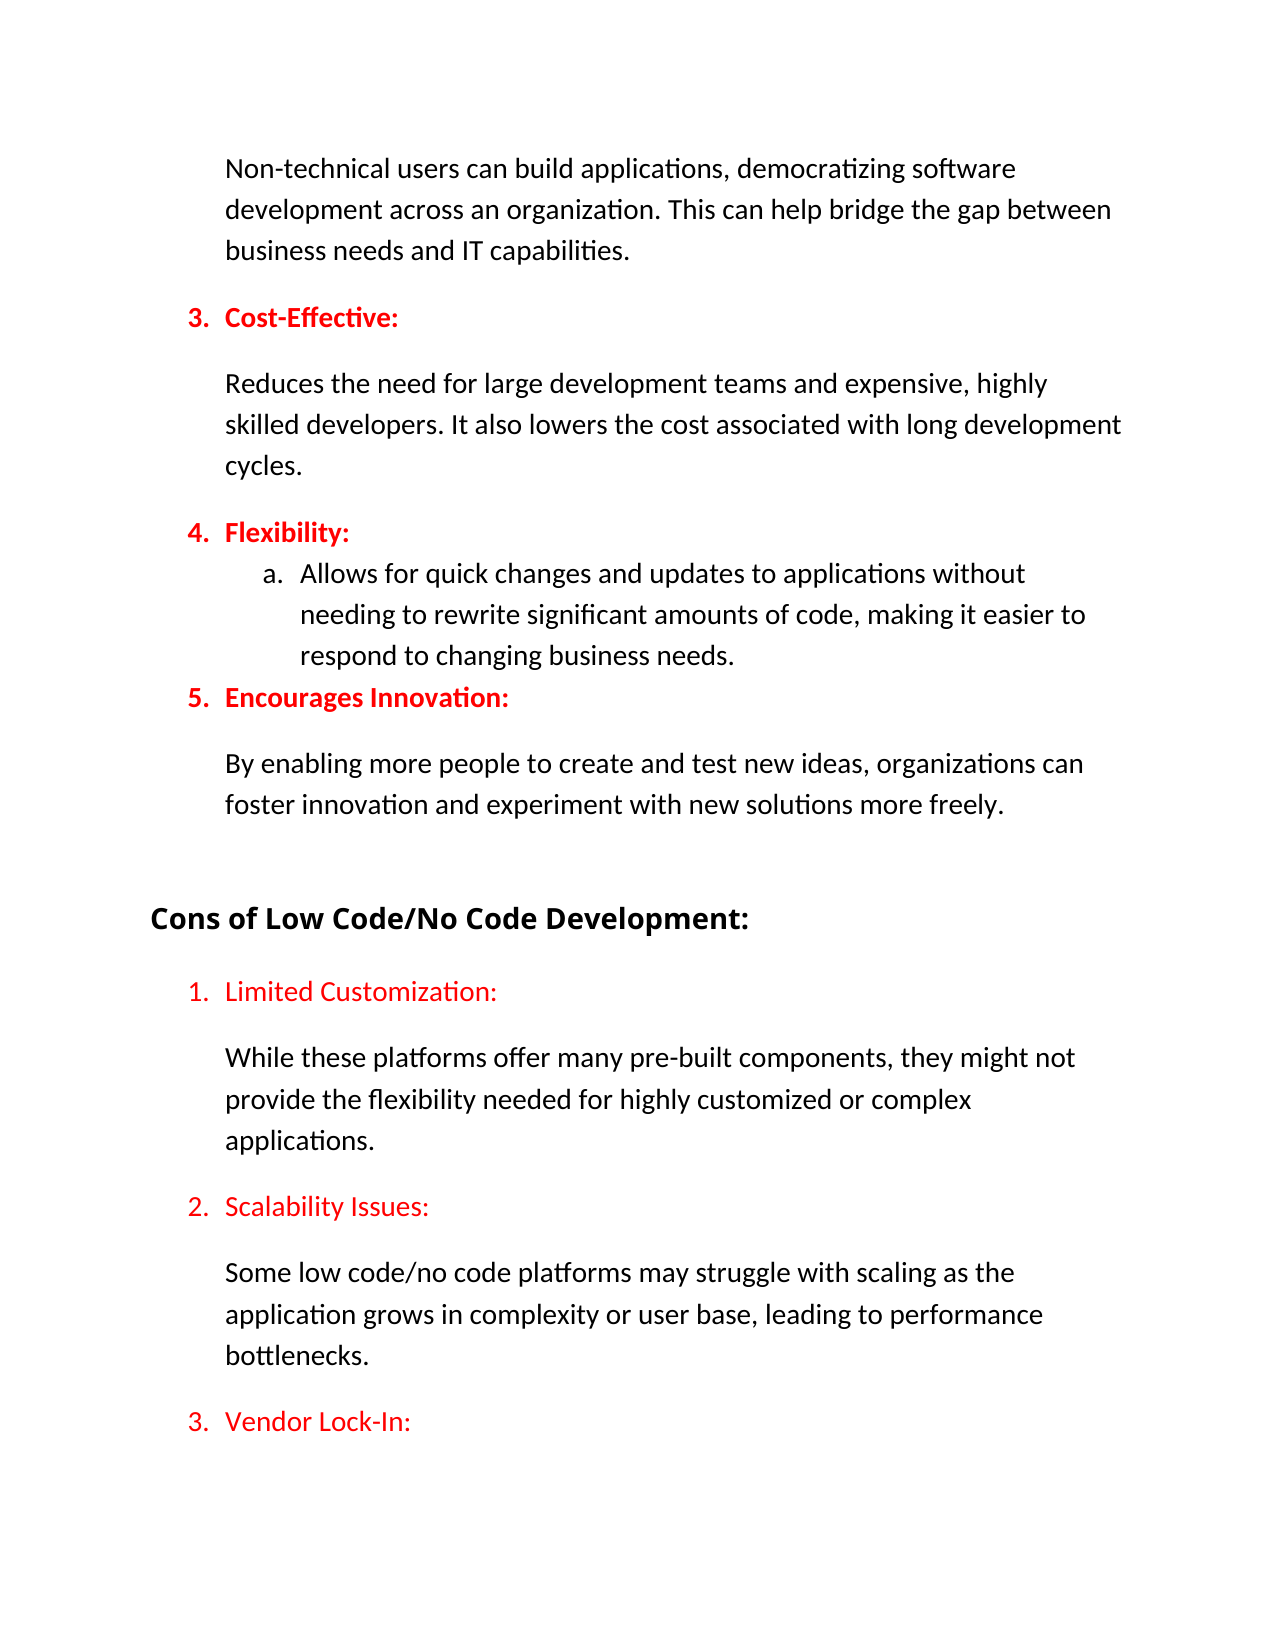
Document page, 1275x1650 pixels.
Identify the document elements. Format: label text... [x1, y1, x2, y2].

list Encourages Innovation: [187, 679, 1125, 714]
list Vendor Lock-In: [187, 1403, 1125, 1439]
list Limited Customization: [187, 973, 1125, 1009]
text Some low code/no code platforms may struggle with scaling as the application grows in complexity or user base, leading to performance bottlenecks. [225, 1254, 1125, 1373]
text By enabling more people to create and test new ideas, organizations can foster innovation and experiment with new solutions more freely. [225, 745, 1125, 822]
subtitle Cons of Low Code/No Code Development: [150, 898, 1125, 938]
list Cost-Effective: [187, 299, 1125, 334]
text Reduces the need for large development teams and expensive, highly skilled developers. It also lowers the cost associated with long development cycles. [225, 365, 1125, 483]
list Flexibility: [187, 514, 1125, 549]
list Scalability Issues: [187, 1188, 1125, 1224]
text While these platforms offer many pre-built components, they might not provide the flexibility needed for highly customized or complex applications. [225, 1039, 1125, 1158]
text Non-technical users can build applications, democratizing software development across an organization. This can help bridge the gap between business needs and IT capabilities. [225, 150, 1125, 268]
list Allows for quick changes and updates to applications without needing to rewrite significant amounts of code, making it easier to respond to changing business needs. [262, 555, 1125, 673]
